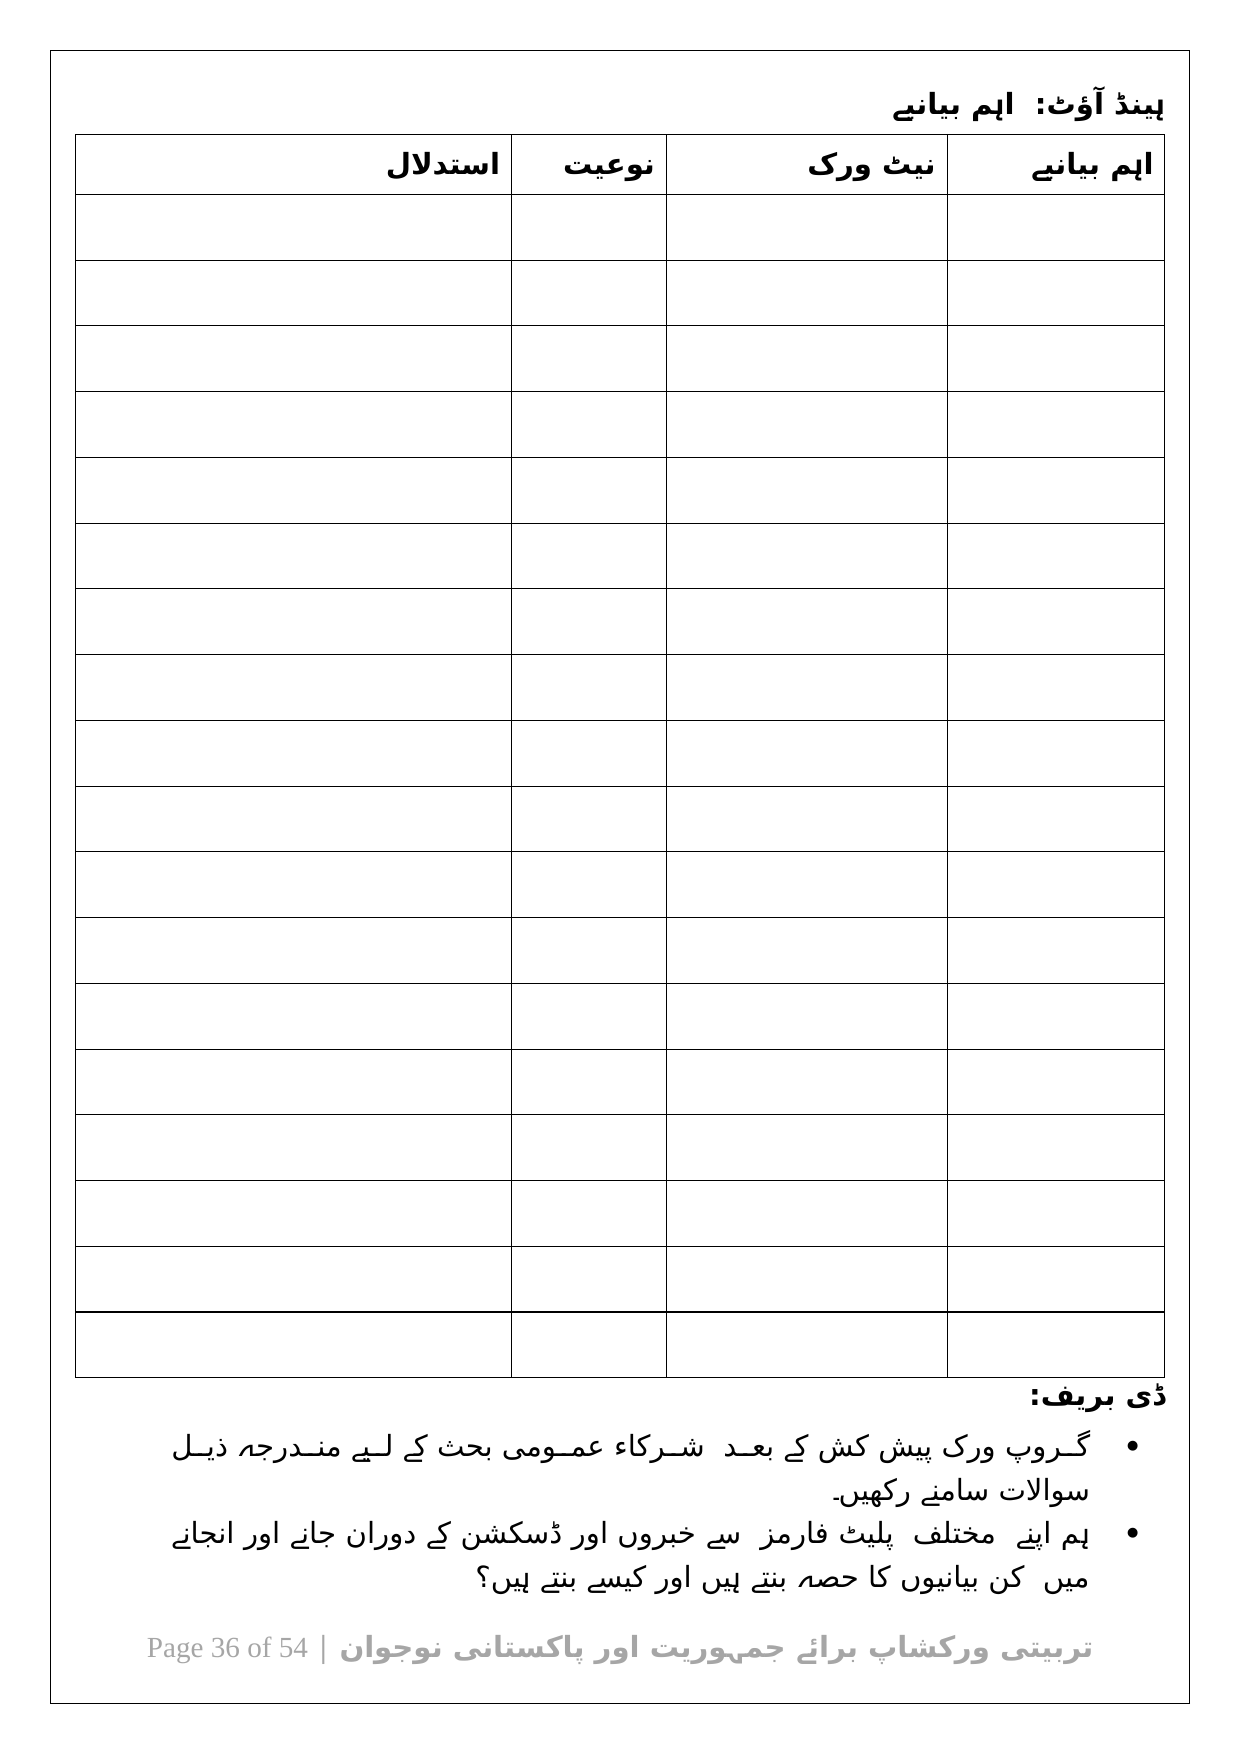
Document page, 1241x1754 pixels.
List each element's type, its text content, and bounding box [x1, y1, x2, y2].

table_cell [948, 787, 1164, 851]
table_cell [667, 787, 947, 851]
table_cell [512, 458, 666, 523]
table_cell [76, 721, 511, 786]
table_cell [948, 721, 1164, 786]
table_cell [76, 392, 511, 457]
table_cell [948, 326, 1164, 391]
text ڈی بریف: [75, 1378, 1165, 1412]
table_header استدلال [76, 135, 511, 194]
table_cell [512, 1115, 666, 1180]
table_cell [512, 918, 666, 983]
table_cell [76, 1313, 511, 1377]
table_cell [948, 1313, 1164, 1377]
table_cell [512, 787, 666, 851]
table_cell [667, 852, 947, 917]
table_header اہم بیانیے [948, 135, 1164, 194]
table_cell [76, 195, 511, 260]
table_cell [948, 984, 1164, 1048]
table_cell [512, 1181, 666, 1246]
table_cell [667, 721, 947, 786]
table_cell [948, 261, 1164, 325]
table_cell [667, 1050, 947, 1114]
table_cell [76, 1115, 511, 1180]
table_cell [512, 195, 666, 260]
table_cell [667, 458, 947, 523]
table_cell [512, 589, 666, 654]
text ہینڈ آؤٹ: اہم بیانیے [75, 87, 1165, 121]
table_cell [948, 1115, 1164, 1180]
table_cell [512, 261, 666, 325]
table_cell [948, 1050, 1164, 1114]
table_cell [76, 589, 511, 654]
table_cell [948, 655, 1164, 720]
table_cell [512, 524, 666, 588]
table_cell [667, 655, 947, 720]
table_cell [76, 1181, 511, 1246]
table_cell [76, 458, 511, 523]
table_cell [948, 524, 1164, 588]
table_cell [667, 984, 947, 1048]
table_cell [948, 458, 1164, 523]
table_cell [667, 1247, 947, 1311]
table_cell [948, 1181, 1164, 1246]
table_cell [76, 852, 511, 917]
table_cell [667, 589, 947, 654]
table_cell [512, 852, 666, 917]
table_cell [948, 195, 1164, 260]
table_cell [667, 1181, 947, 1246]
table_cell [76, 918, 511, 983]
list ہم اپنے مختلف پلیٹ فارمز سے خبروں اور ڈسکشن کے دوران جانے اور انجانے میں کن بیانیوں کا حصہ بنتے ہیں اور کیسے بنتے ہیں؟ [171, 1516, 1128, 1594]
table_cell [948, 918, 1164, 983]
table_cell [512, 1313, 666, 1377]
table_header نوعیت [512, 135, 666, 194]
table_cell [512, 1050, 666, 1114]
table_cell [76, 1050, 511, 1114]
table_cell [76, 524, 511, 588]
table_cell [948, 589, 1164, 654]
table_cell [948, 1247, 1164, 1311]
table_cell [76, 261, 511, 325]
table_cell [512, 326, 666, 391]
table_cell [667, 918, 947, 983]
table_cell [667, 195, 947, 260]
table_cell [667, 326, 947, 391]
table_cell [76, 787, 511, 851]
table_cell [667, 261, 947, 325]
table_cell [512, 721, 666, 786]
table_cell [512, 392, 666, 457]
table_header نیٹ ورک [667, 135, 947, 194]
table_cell [948, 852, 1164, 917]
table_cell [667, 1313, 947, 1377]
table_cell [667, 1115, 947, 1180]
table_cell [512, 1247, 666, 1311]
list گروپ ورک پیش کش کے بعد شرکاء عمومی بحث کے لیے مندرجہ ذیل سوالات سامنے رکھیں۔ [171, 1429, 1128, 1507]
table_cell [76, 984, 511, 1048]
table_cell [512, 655, 666, 720]
table_cell [667, 524, 947, 588]
table_cell [512, 984, 666, 1048]
table_cell [667, 392, 947, 457]
table_cell [948, 392, 1164, 457]
table_cell [76, 655, 511, 720]
table_cell [76, 1247, 511, 1311]
table_cell [76, 326, 511, 391]
